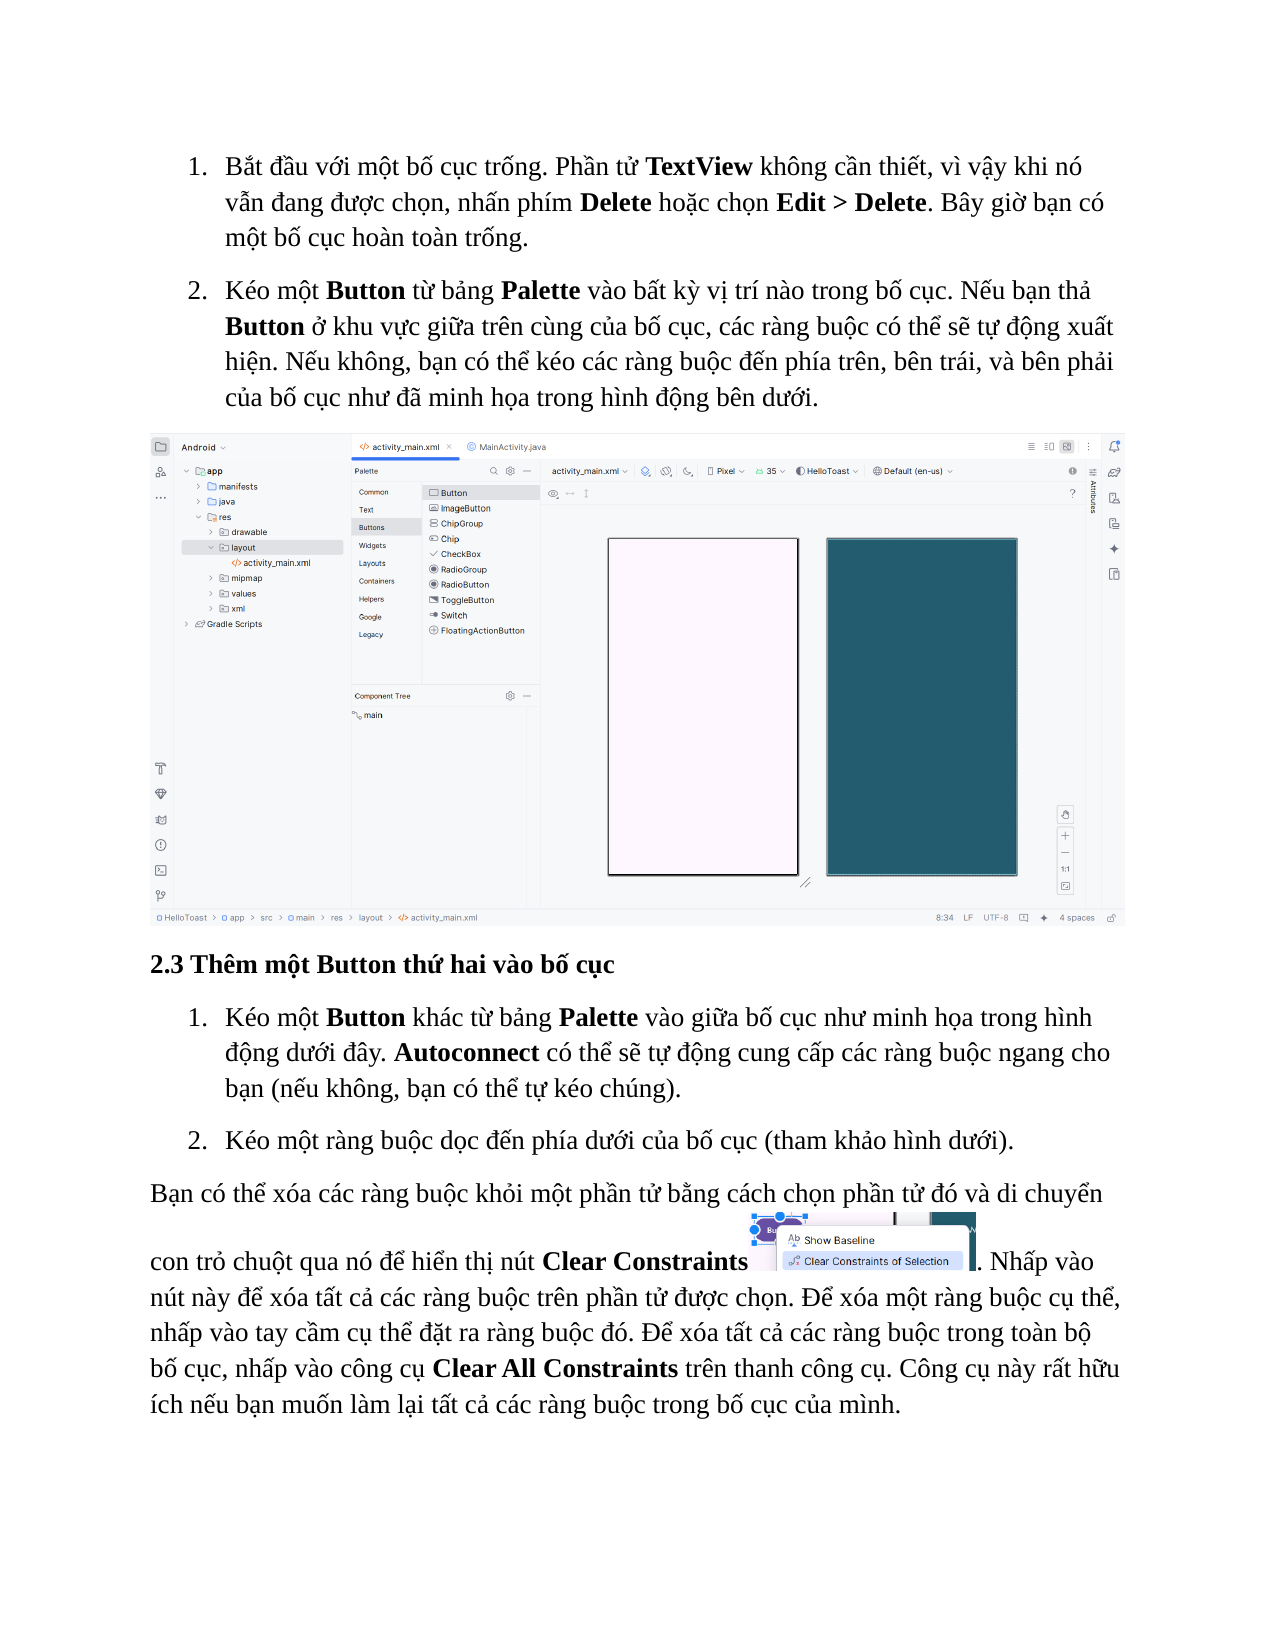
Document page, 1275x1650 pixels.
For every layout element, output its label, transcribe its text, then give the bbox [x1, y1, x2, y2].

text Bạn có thể xóa các ràng buộc khỏi một phần tử bằng cách chọn phần tử đó và di chuyển con trỏ chuột qua nó để hiển thị nút Clear Constraints. Nhấp vào nút này để xóa tất cả các ràng buộc trên phần tử được chọn. Để xóa một ràng buộc cụ thể, nhấp vào tay cầm cụ thể đặt ra ràng buộc đó. Để xóa tất cả các ràng buộc trong toàn bộ bố cục, nhấp vào công cụ Clear All Constraints trên thanh công cụ. Công cụ này rất hữu ích nếu bạn muốn làm lại tất cả các ràng buộc trong bố cục của mình. [150, 1177, 1125, 1419]
list Bắt đầu với một bố cục trống. Phần tử TextView không cần thiết, vì vậy khi nó vẫn đang được chọn, nhấn phím Delete hoặc chọn Edit > Delete. Bây giờ bạn có một bố cục hoàn toàn trống. [187, 150, 1125, 253]
text 2.3 Thêm một Button thứ hai vào bố cục [150, 948, 1125, 979]
list Kéo một Button từ bảng Palette vào bất kỳ vị trí nào trong bố cục. Nếu bạn thả Button ở khu vực giữa trên cùng của bố cục, các ràng buộc có thể sẽ tự động xuất hiện. Nếu không, bạn có thể kéo các ràng buộc đến phía trên, bên trái, và bên phải của bố cục như đã minh họa trong hình động bên dưới. [187, 274, 1125, 412]
picture [748, 1212, 976, 1271]
list Kéo một ràng buộc dọc đến phía dưới của bố cục (tham khảo hình dưới). [187, 1124, 1125, 1156]
picture [150, 433, 1125, 926]
list Kéo một Button khác từ bảng Palette vào giữa bố cục như minh họa trong hình động dưới đây. Autoconnect có thể sẽ tự động cung cấp các ràng buộc ngang cho bạn (nếu không, bạn có thể tự kéo chúng). [187, 1001, 1125, 1103]
